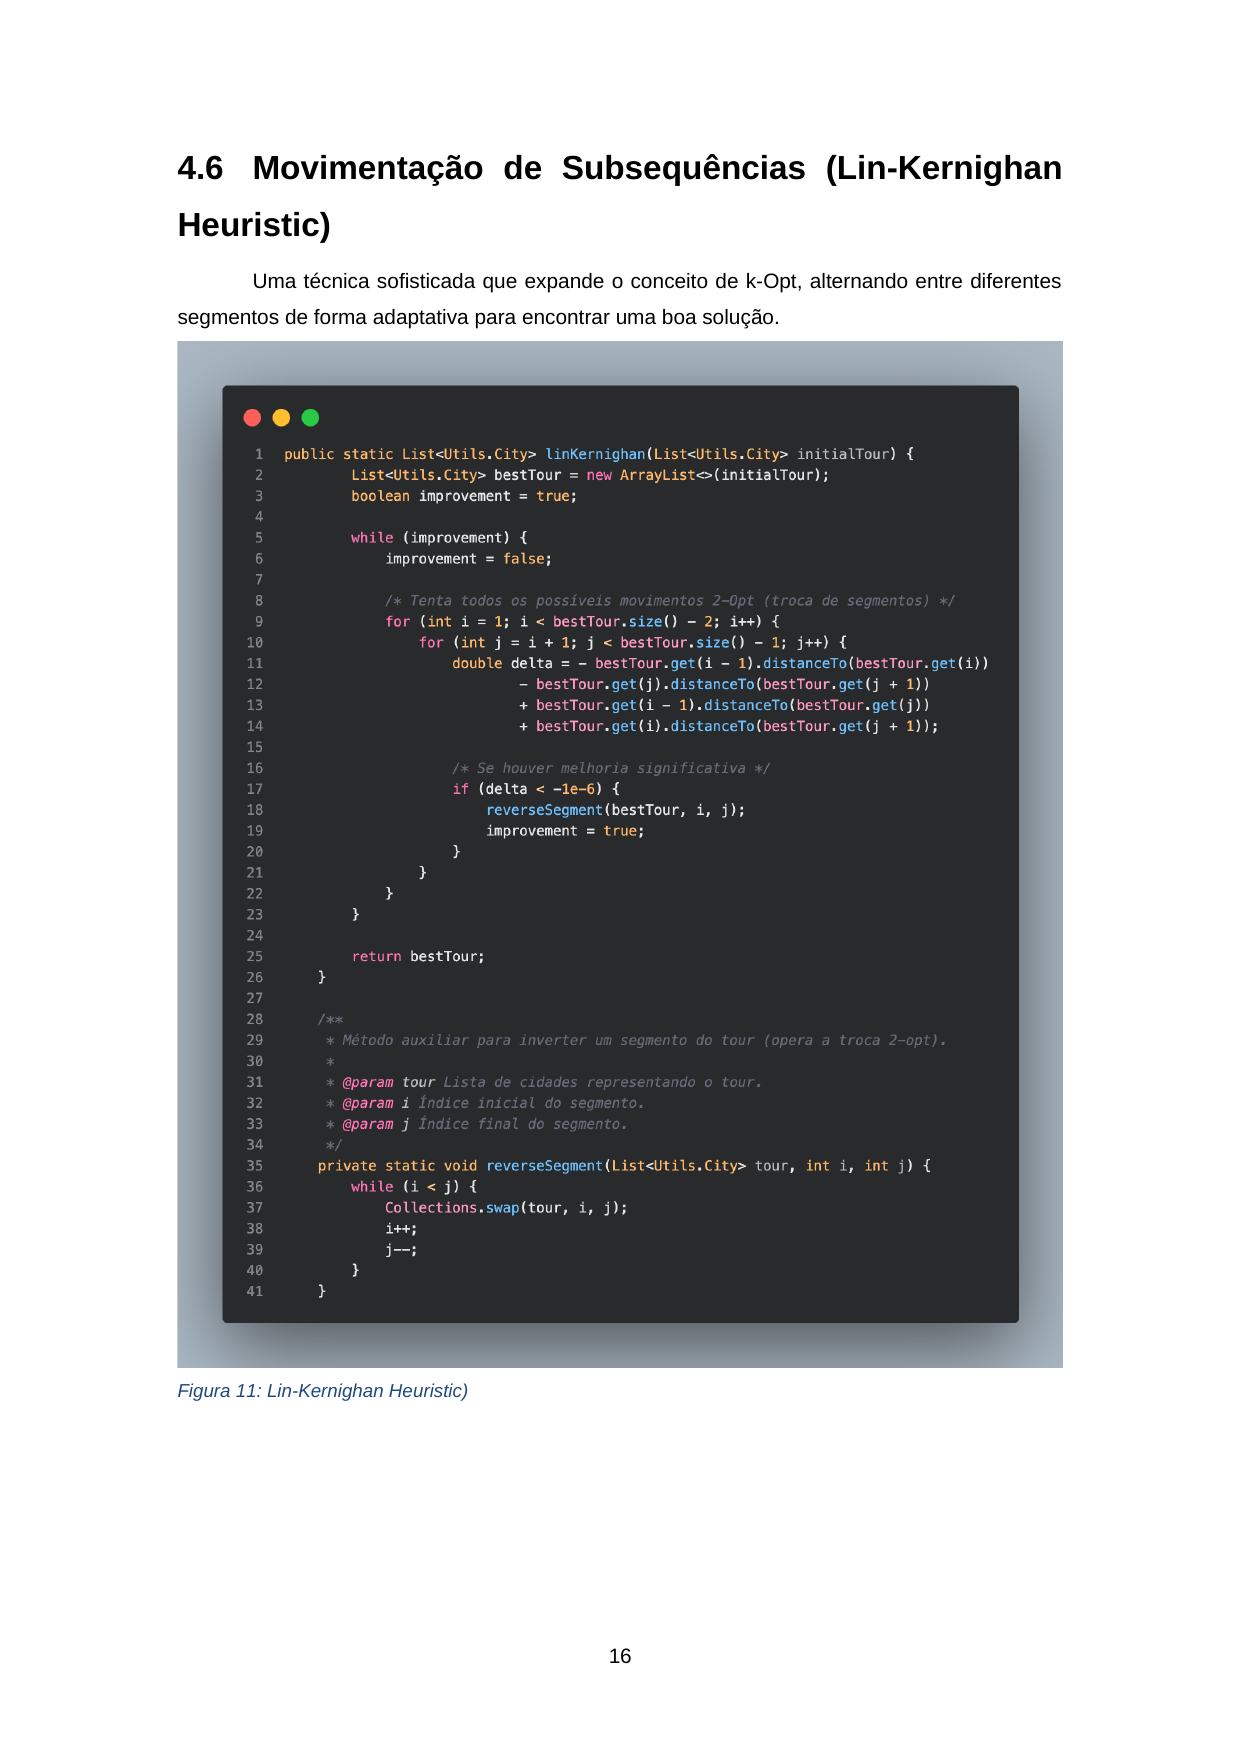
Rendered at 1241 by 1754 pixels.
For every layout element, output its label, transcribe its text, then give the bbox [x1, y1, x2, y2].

text Figura 11: Lin-Kernighan Heuristic) [177, 1379, 1063, 1401]
picture [177, 341, 1063, 1368]
text Uma técnica sofisticada que expande o conceito de k-Opt, alternando entre diferentes segmentos de forma adaptativa para encontrar uma boa solução. [177, 269, 1063, 329]
subtitle 4.6 Movimentação de Subsequências (Lin-Kernighan Heuristic) [177, 148, 1063, 244]
